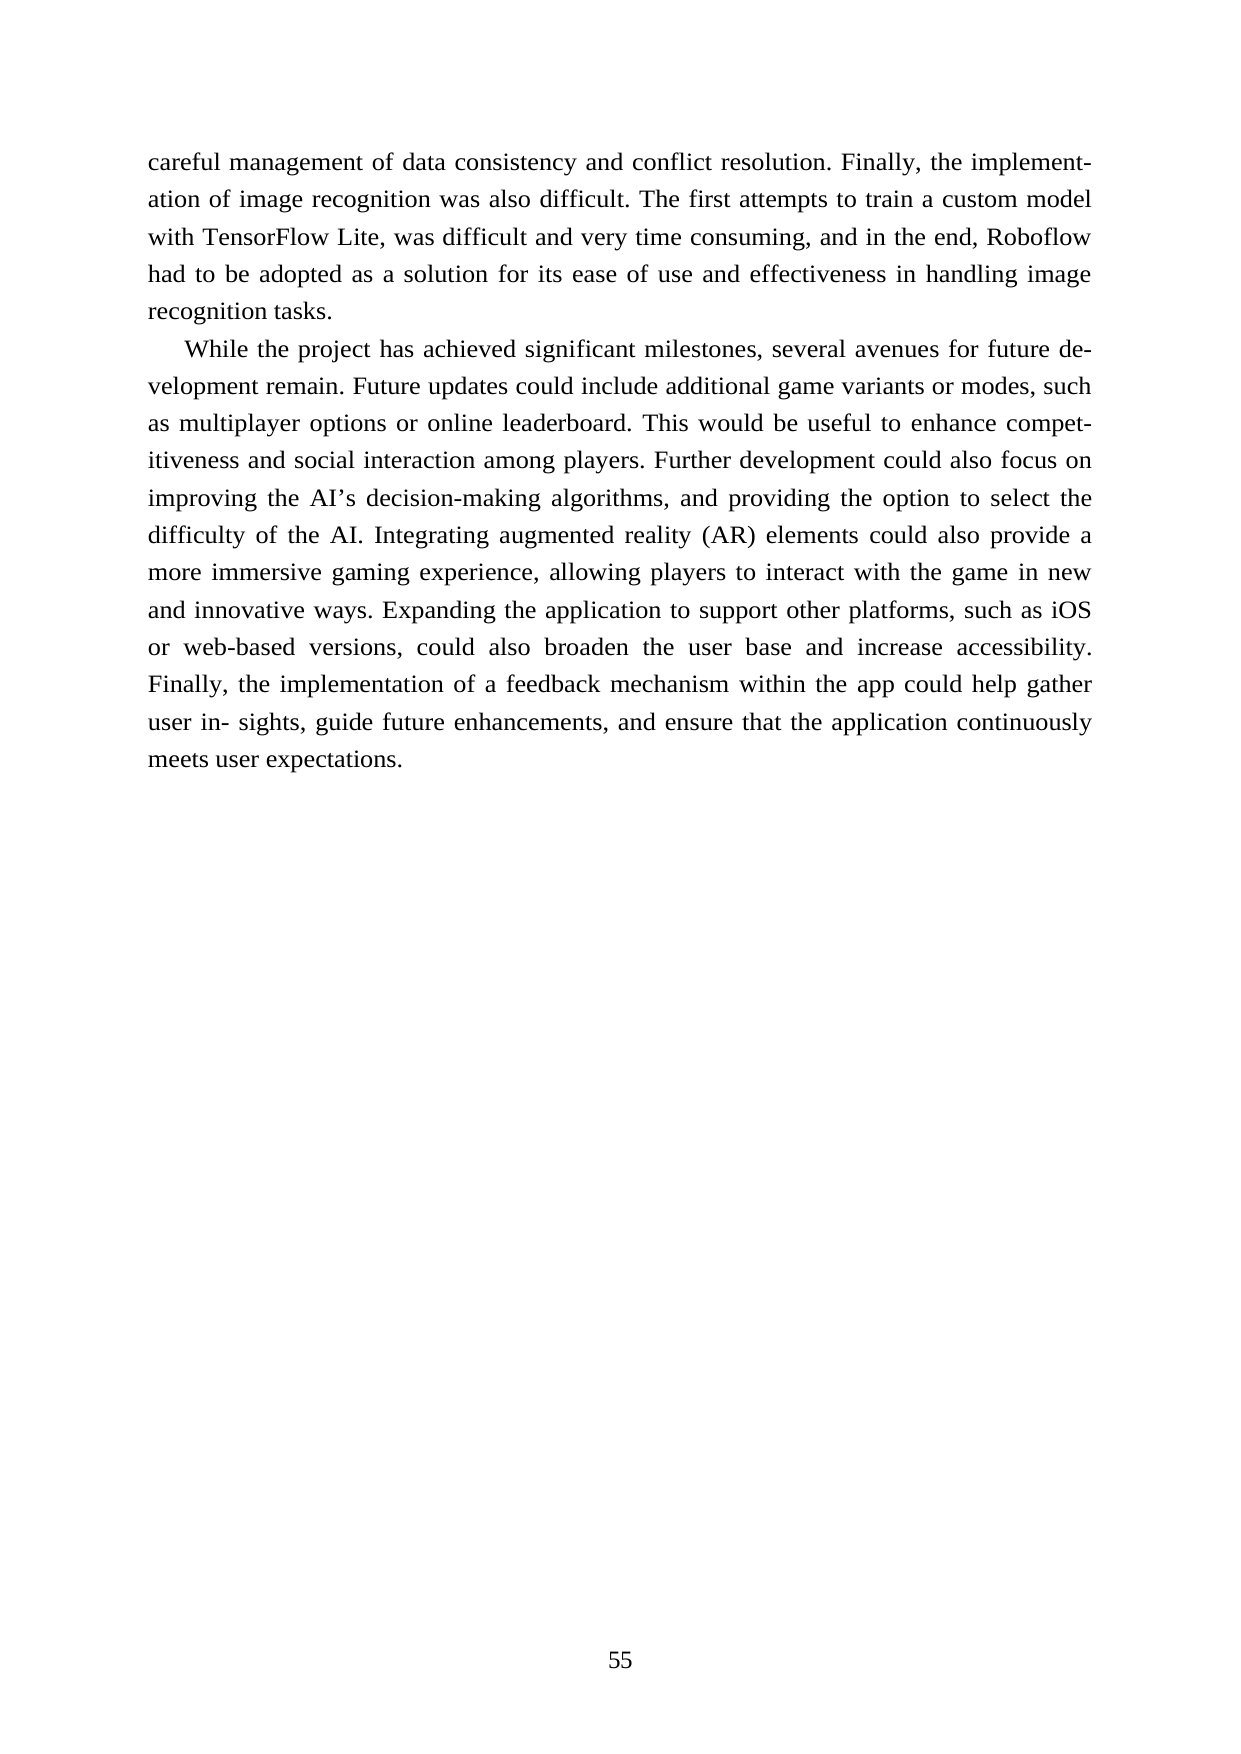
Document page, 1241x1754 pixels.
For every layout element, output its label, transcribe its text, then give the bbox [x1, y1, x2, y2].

text While the project has achieved significant milestones, several avenues for future de- velopment remain. Future updates could include additional game variants or modes, such as multiplayer options or online leaderboard. This would be useful to enhance compet- itiveness and social interaction among players. Further development could also focus on improving the AI’s decision-making algorithms, and providing the option to select the difficulty of the AI. Integrating augmented reality (AR) elements could also provide a more immersive gaming experience, allowing players to interact with the game in new and innovative ways. Expanding the application to support other platforms, such as iOS or web-based versions, could also broaden the user base and increase accessibility. Finally, the implementation of a feedback mechanism within the app could help gather user in- sights, guide future enhancements, and ensure that the application continuously meets user expectations. [148, 334, 1093, 773]
text careful management of data consistency and conflict resolution. Finally, the implement- ation of image recognition was also difficult. The first attempts to train a custom model with TensorFlow Lite, was difficult and very time consuming, and in the end, Roboflow had to be adopted as a solution for its ease of use and effectiveness in handling image recognition tasks. [148, 147, 1093, 325]
